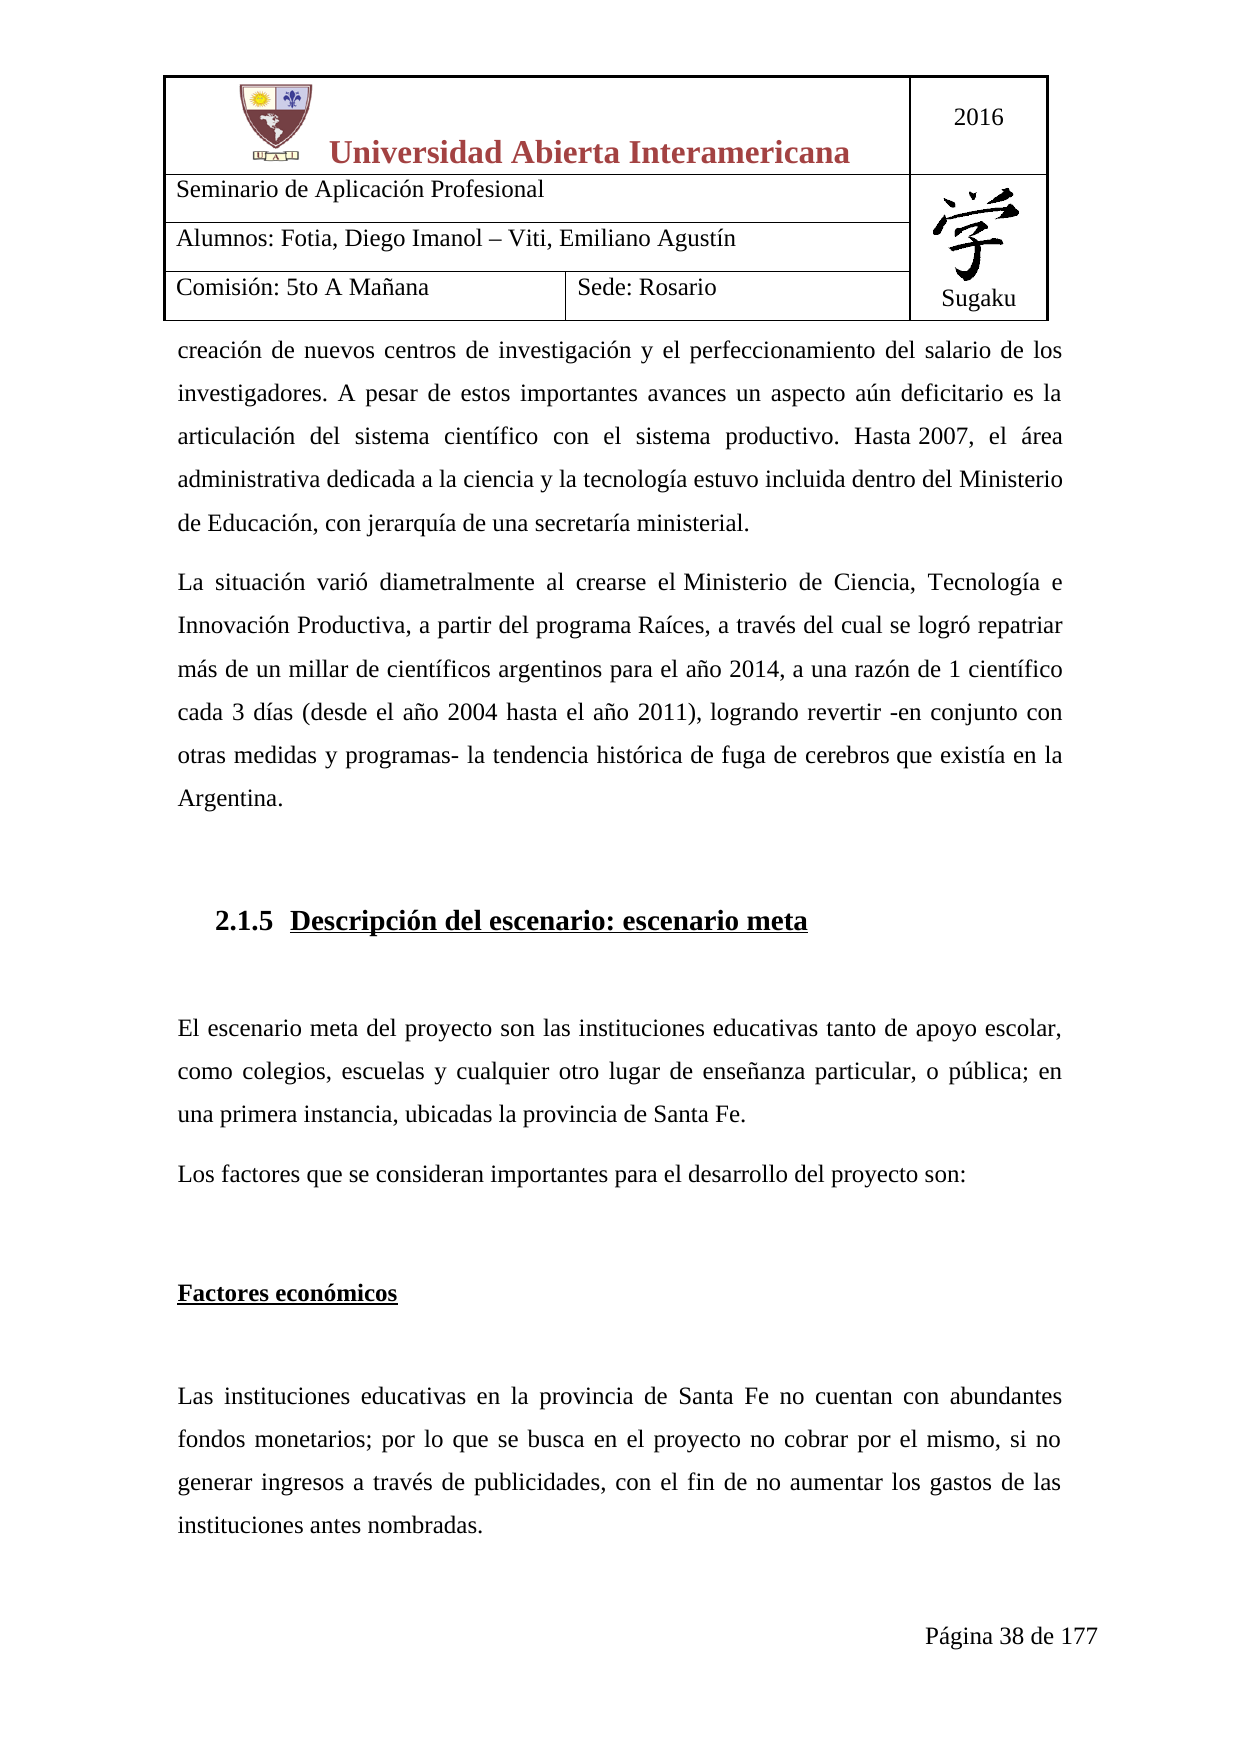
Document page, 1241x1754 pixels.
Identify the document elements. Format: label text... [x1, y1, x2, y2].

subtitle Descripción del escenario: escenario meta [215, 903, 1063, 936]
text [177, 148, 1063, 536]
text Los factores que se consideran importantes para el desarrollo del proyecto son: [177, 1159, 1063, 1187]
subtitle Factores económicos [177, 1278, 1063, 1307]
picture [223, 78, 329, 164]
text La situación varió diametralmente al crearse el Ministerio de Ciencia, Tecnología e Innovación Productiva, a partir del programa Raíces, a través del cual se logró repatriar más de un millar de científicos argentinos para el año 2014, a una razón de 1 científico cada 3 días (desde el año 2004 hasta el año 2011), logrando revertir -en conjunto con otras medidas y programas- la tendencia histórica de fuga de cerebros que existía en la Argentina. [177, 567, 1063, 812]
text Las instituciones educativas en la provincia de Santa Fe no cuentan con abundantes fondos monetarios; por lo que se busca en el proyecto no cobrar por el mismo, si no generar ingresos a través de publicidades, con el fin de no aumentar los gastos de las instituciones antes nombradas. [177, 1381, 1063, 1539]
text El escenario meta del proyecto son las instituciones educativas tanto de apoyo escolar, como colegios, escuelas y cualquier otro lugar de enseñanza particular, o pública; en una primera instancia, ubicadas la provincia de Santa Fe. [177, 1013, 1063, 1128]
picture [927, 181, 1030, 284]
